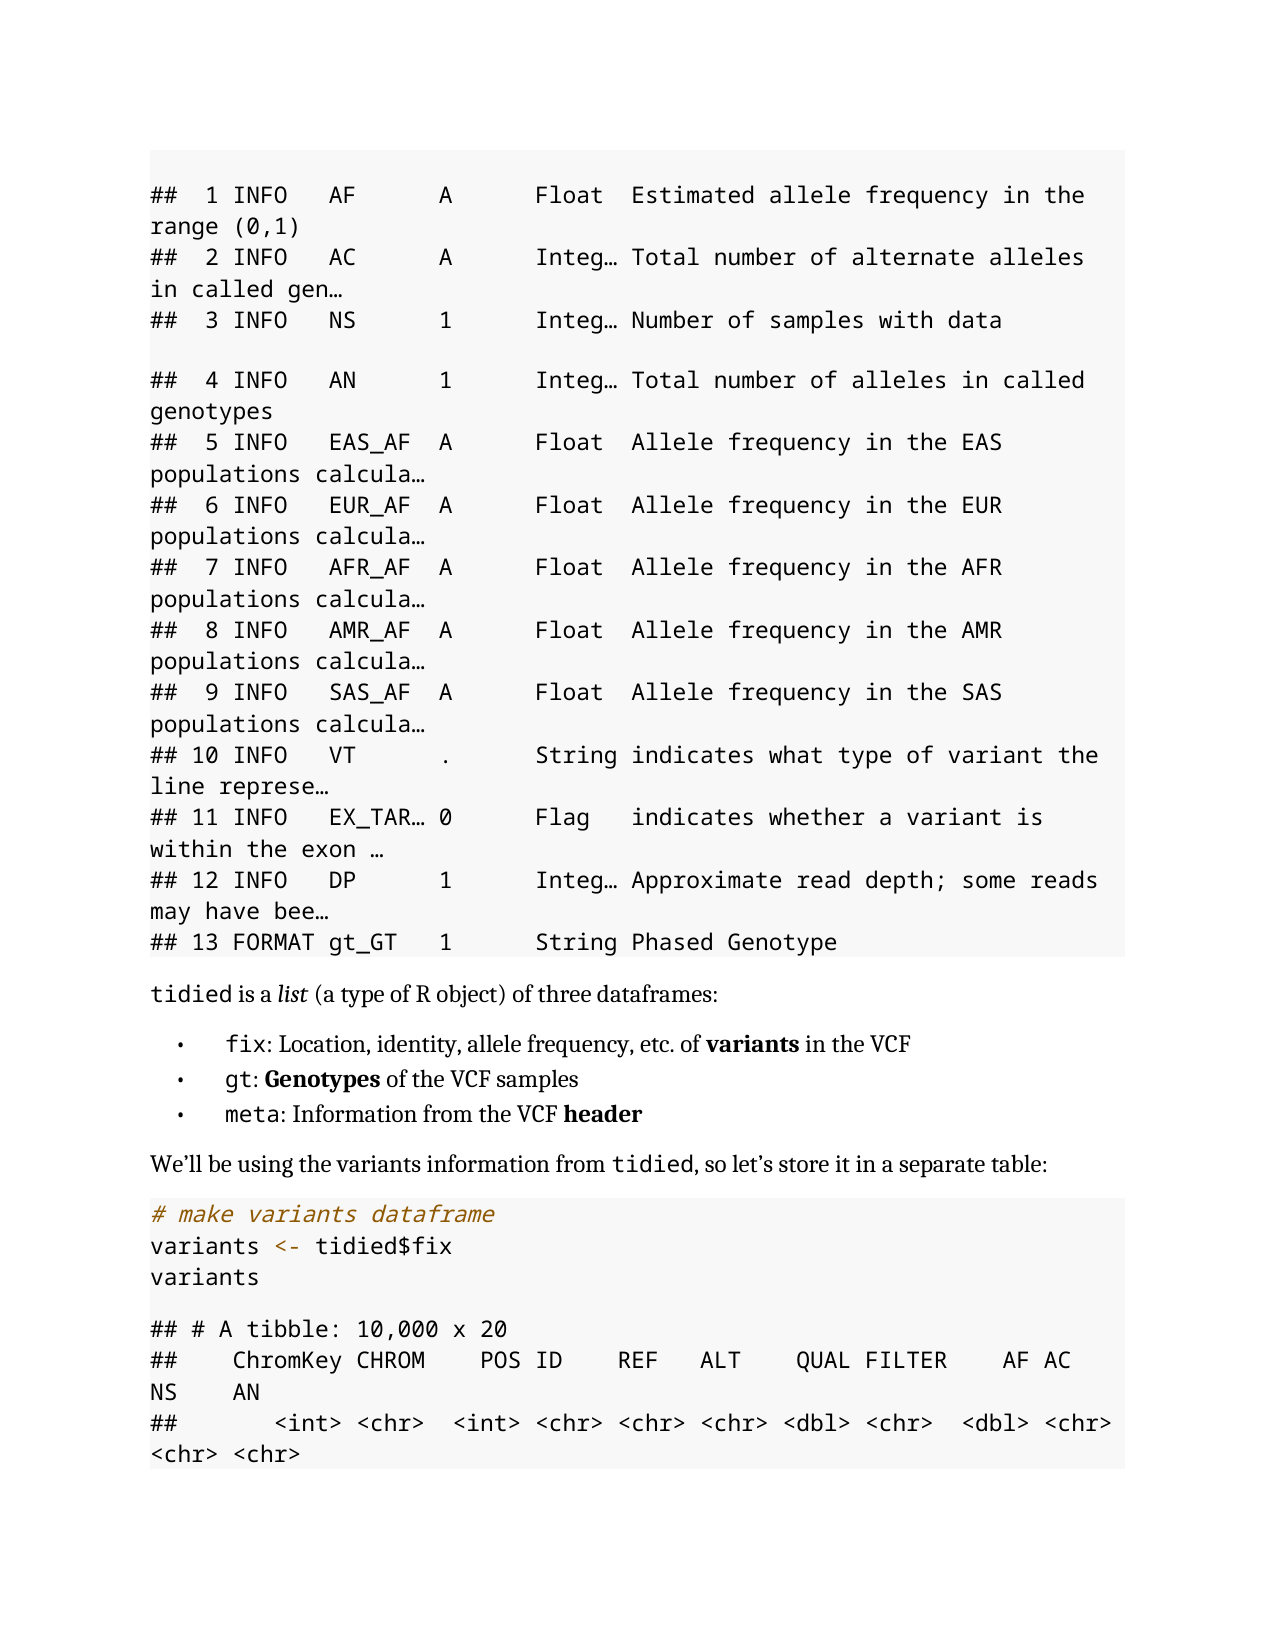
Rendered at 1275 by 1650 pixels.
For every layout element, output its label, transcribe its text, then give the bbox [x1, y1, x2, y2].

text We’ll be using the variants information from tidied, so let’s store it in a separate table: [150, 1148, 1125, 1179]
list meta: Information from the VCF header [175, 1098, 1125, 1129]
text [150, 1313, 1125, 1469]
list gt: Genotypes of the VCF samples [175, 1063, 1125, 1094]
text tidied is a list (a type of R object) of three dataframes: [150, 978, 1125, 1009]
list fix: Location, identity, allele frequency, etc. of variants in the VCF [175, 1028, 1125, 1059]
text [150, 150, 1125, 957]
text # make variants dataframe variants <- tidied$fix variants [150, 1198, 1125, 1292]
